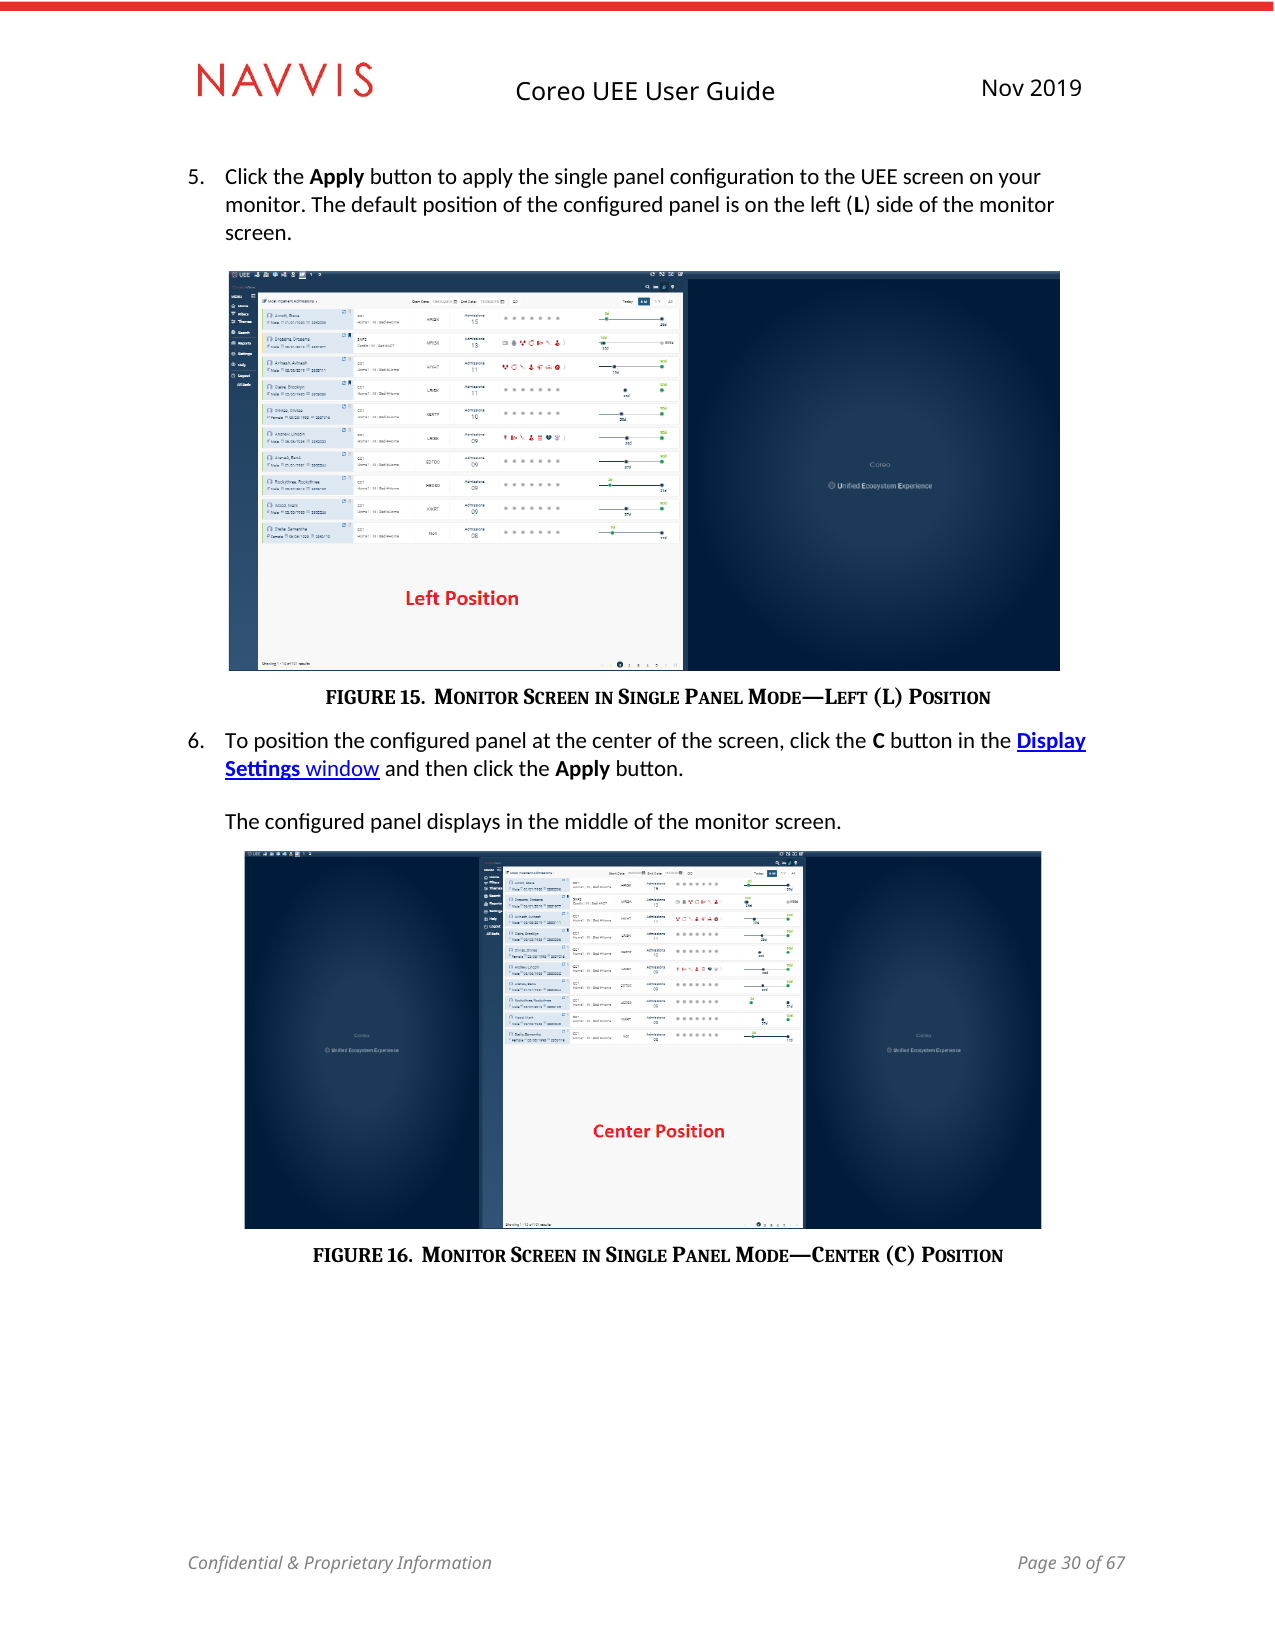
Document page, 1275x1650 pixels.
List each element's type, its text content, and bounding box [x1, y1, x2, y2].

picture [244, 851, 1042, 1229]
text The configured panel displays in the middle of the monitor screen. [225, 807, 1087, 835]
list Click the Apply button to apply the single panel configuration to the UEE screen on your monitor. The default position of the configured panel is on the left (L) side of the monitor screen. [187, 162, 1087, 247]
picture [228, 271, 1061, 671]
list To position the configured panel at the center of the screen, click the C button in the Display Settings window and then click the Apply button. [187, 726, 1087, 782]
text Monitor Screen in Single Panel Mode—Left (L) Position [229, 683, 1087, 710]
picture [187, 55, 383, 104]
text Monitor Screen in Single Panel Mode—Center (C) Position [229, 1241, 1087, 1268]
